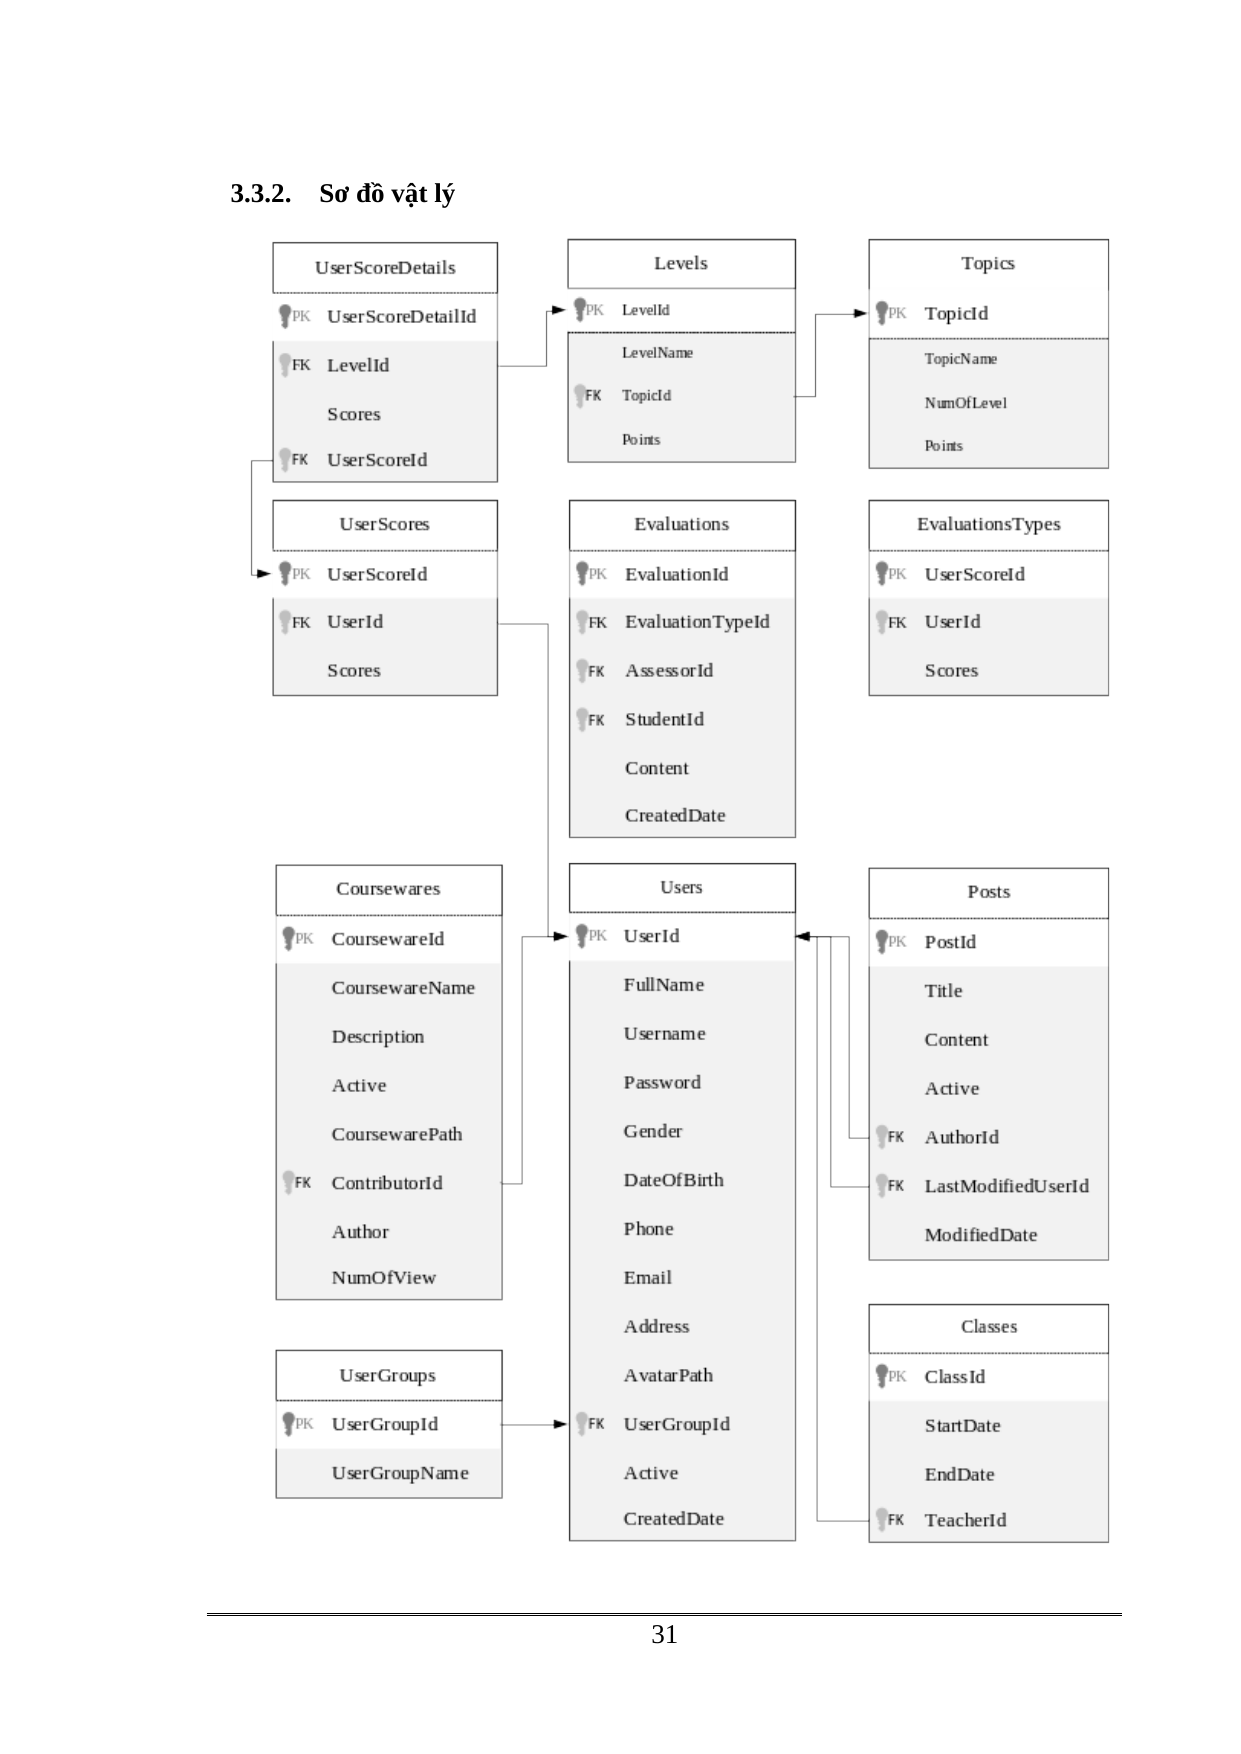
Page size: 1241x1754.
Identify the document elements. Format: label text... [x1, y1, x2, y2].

subtitle Sơ đồ vật lý [230, 177, 1122, 208]
